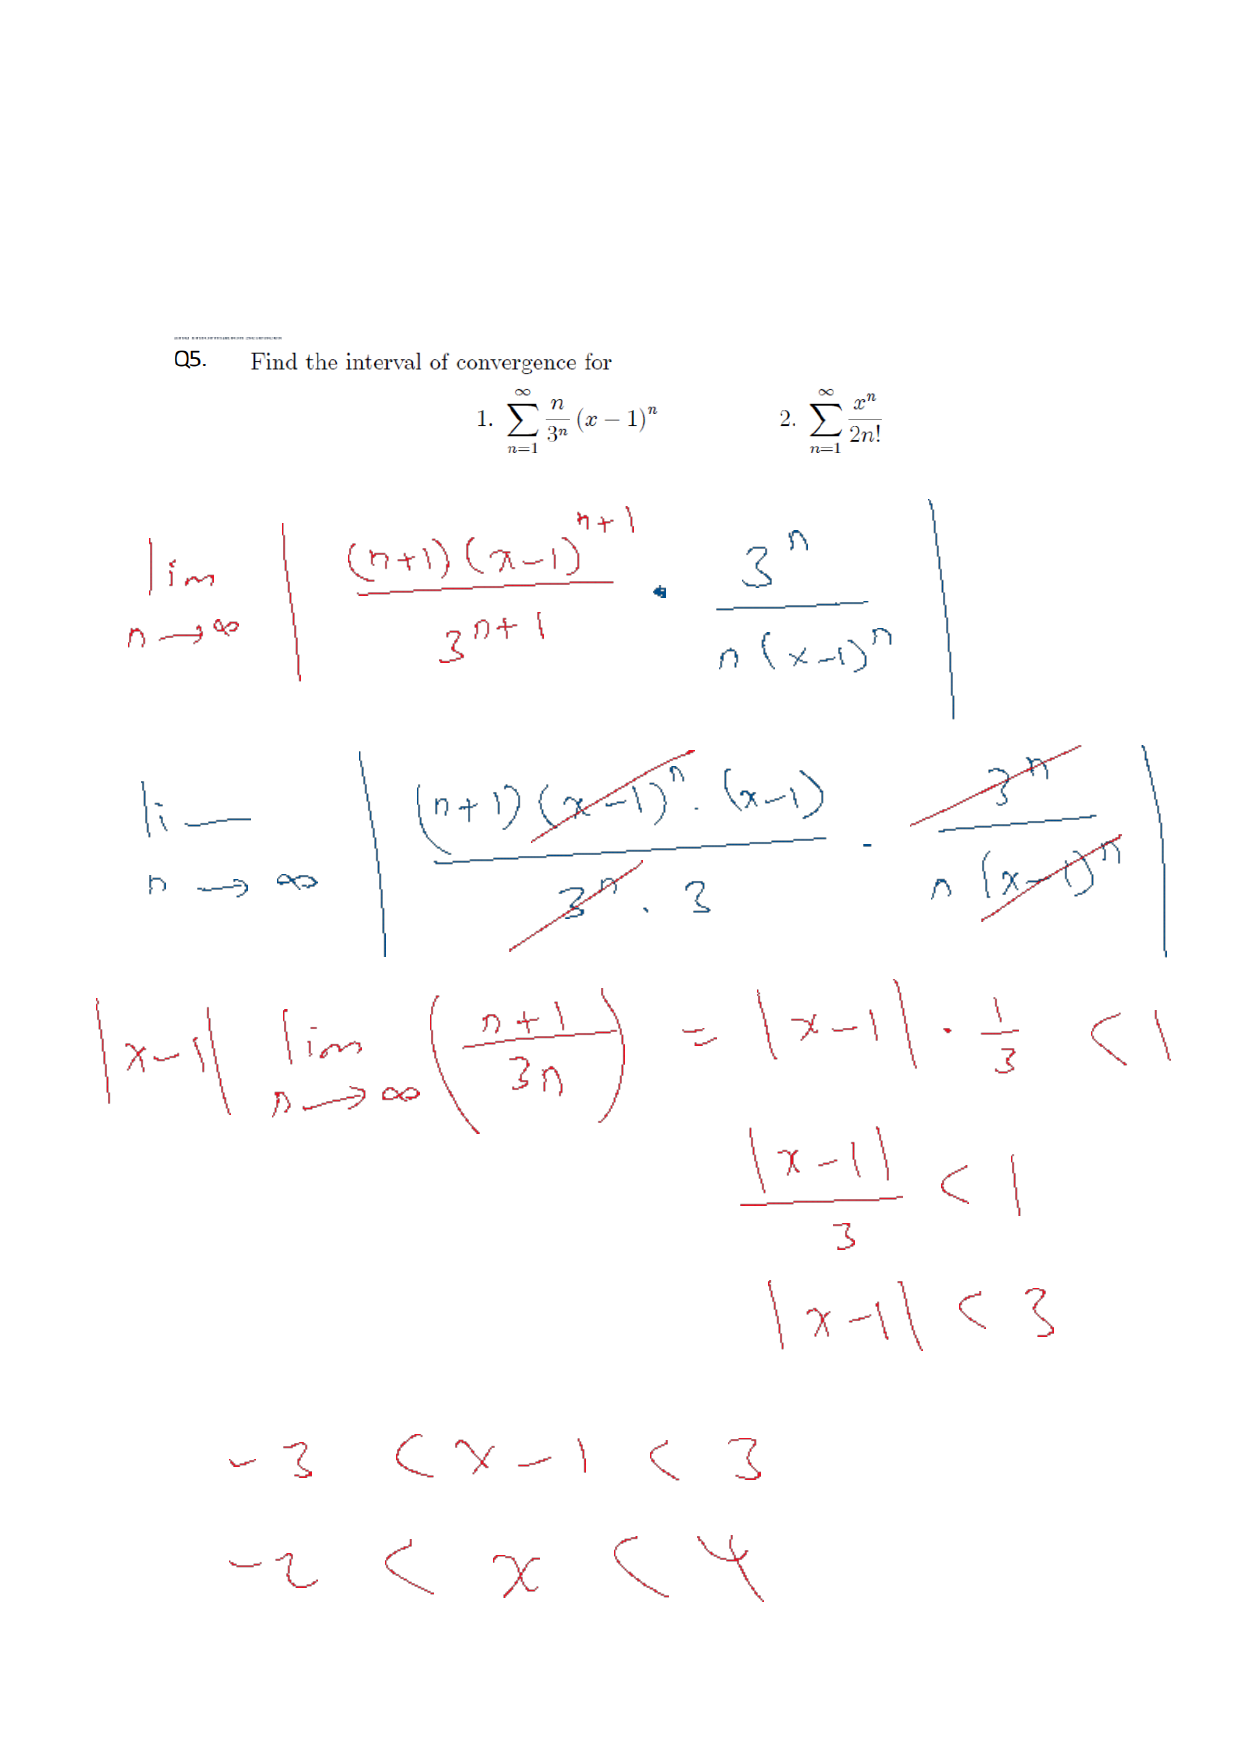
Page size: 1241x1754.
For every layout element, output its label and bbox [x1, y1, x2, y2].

picture [439, 612, 544, 663]
picture [768, 1280, 923, 1351]
picture [650, 1440, 681, 1482]
picture [229, 1553, 318, 1588]
picture [614, 1536, 669, 1599]
picture [283, 1009, 362, 1066]
picture [385, 1539, 434, 1596]
picture [910, 744, 1167, 959]
picture [728, 1438, 761, 1480]
picture [719, 632, 775, 671]
picture [1025, 1288, 1054, 1337]
picture [148, 875, 166, 896]
picture [757, 979, 1019, 1075]
picture [430, 988, 625, 1134]
picture [282, 1442, 312, 1478]
picture [417, 750, 828, 952]
picture [653, 585, 666, 598]
picture [681, 1028, 717, 1046]
picture [697, 1535, 764, 1602]
picture [1091, 1010, 1171, 1067]
picture [1011, 1153, 1022, 1216]
picture [789, 628, 893, 674]
picture [149, 337, 1091, 721]
picture [941, 1165, 969, 1204]
picture [739, 1125, 903, 1206]
picture [277, 874, 318, 890]
picture [493, 1555, 540, 1598]
picture [141, 780, 251, 839]
picture [959, 1291, 986, 1329]
picture [128, 619, 239, 649]
picture [229, 1459, 256, 1467]
picture [96, 998, 231, 1115]
picture [862, 844, 873, 848]
picture [272, 1086, 420, 1119]
picture [359, 750, 386, 957]
picture [715, 601, 870, 612]
picture [833, 1223, 855, 1250]
picture [396, 1434, 586, 1479]
picture [196, 879, 248, 899]
